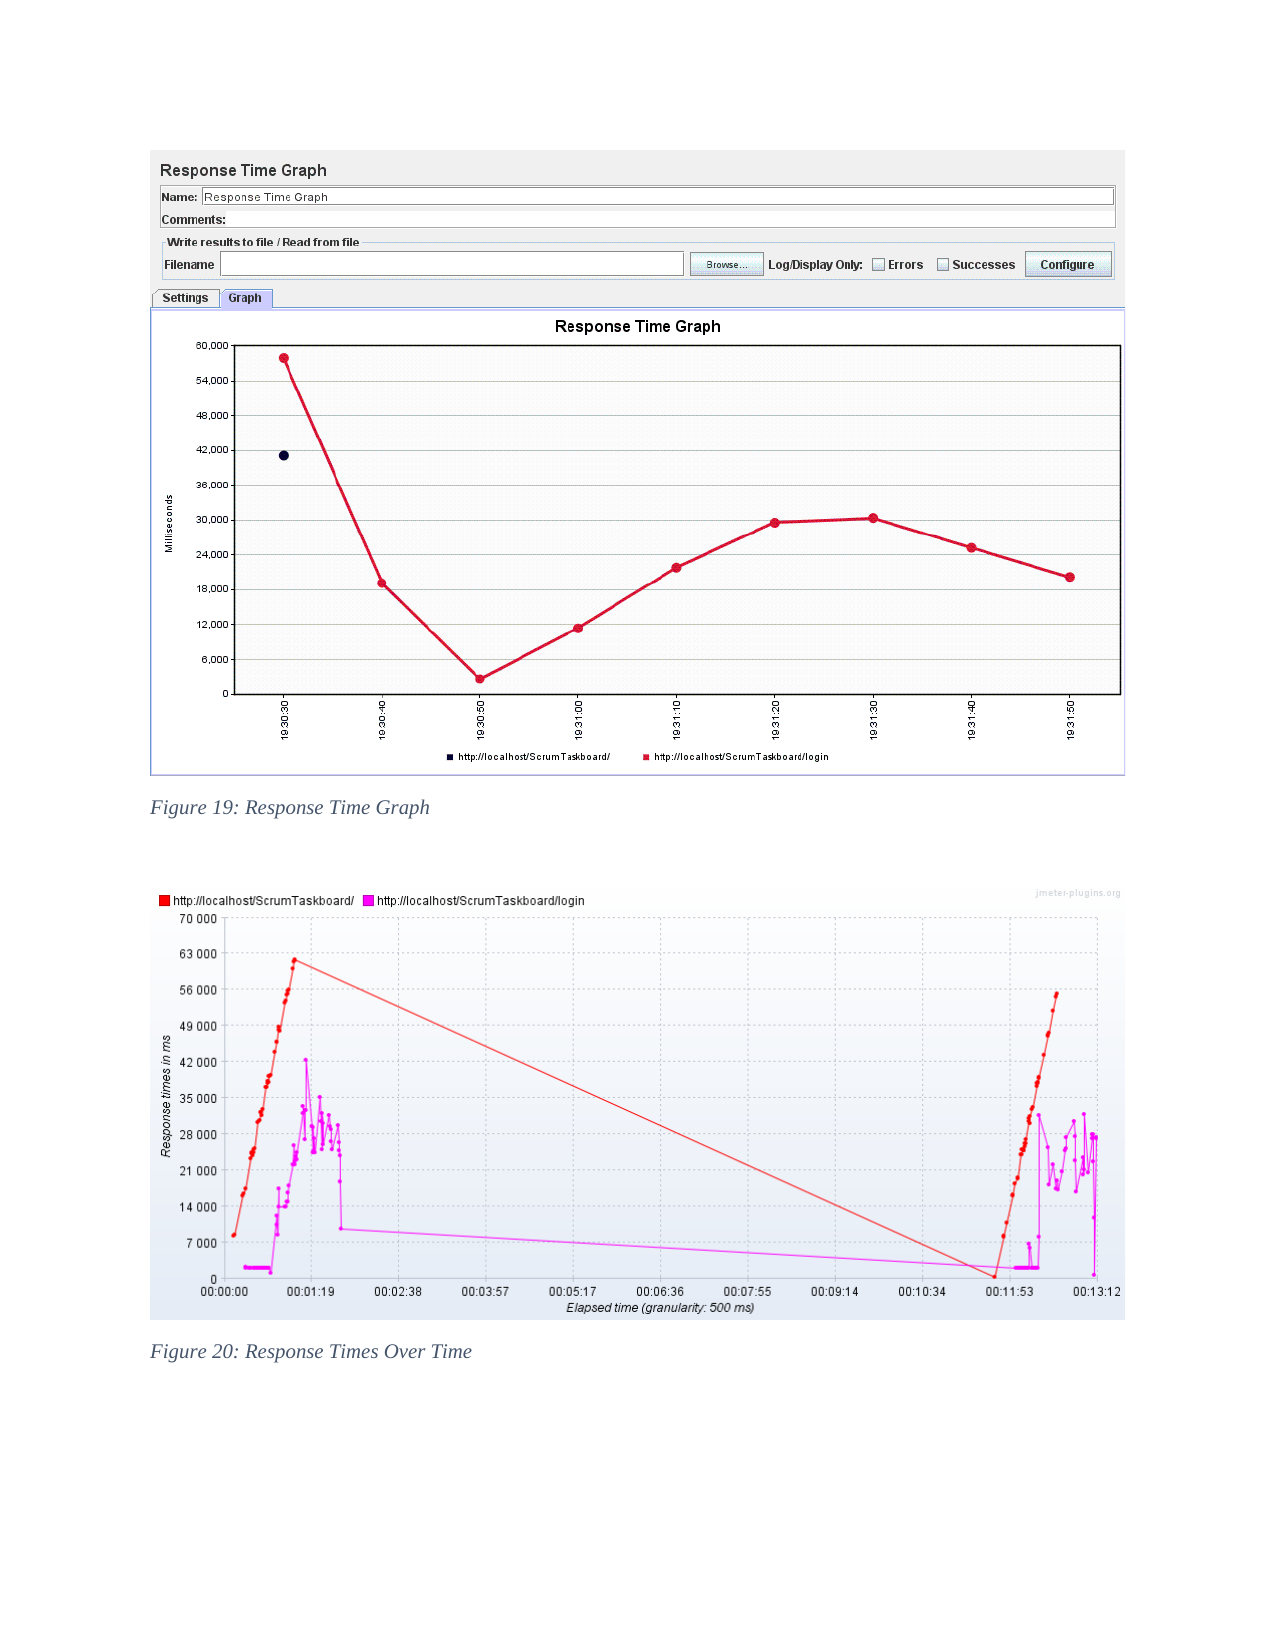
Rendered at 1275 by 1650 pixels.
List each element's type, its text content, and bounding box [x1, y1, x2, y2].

picture [150, 886, 1125, 1320]
text Figure 20: Response Times Over Time [150, 1339, 1125, 1363]
picture [150, 150, 1125, 776]
text Figure 19: Response Time Graph [150, 795, 1125, 819]
